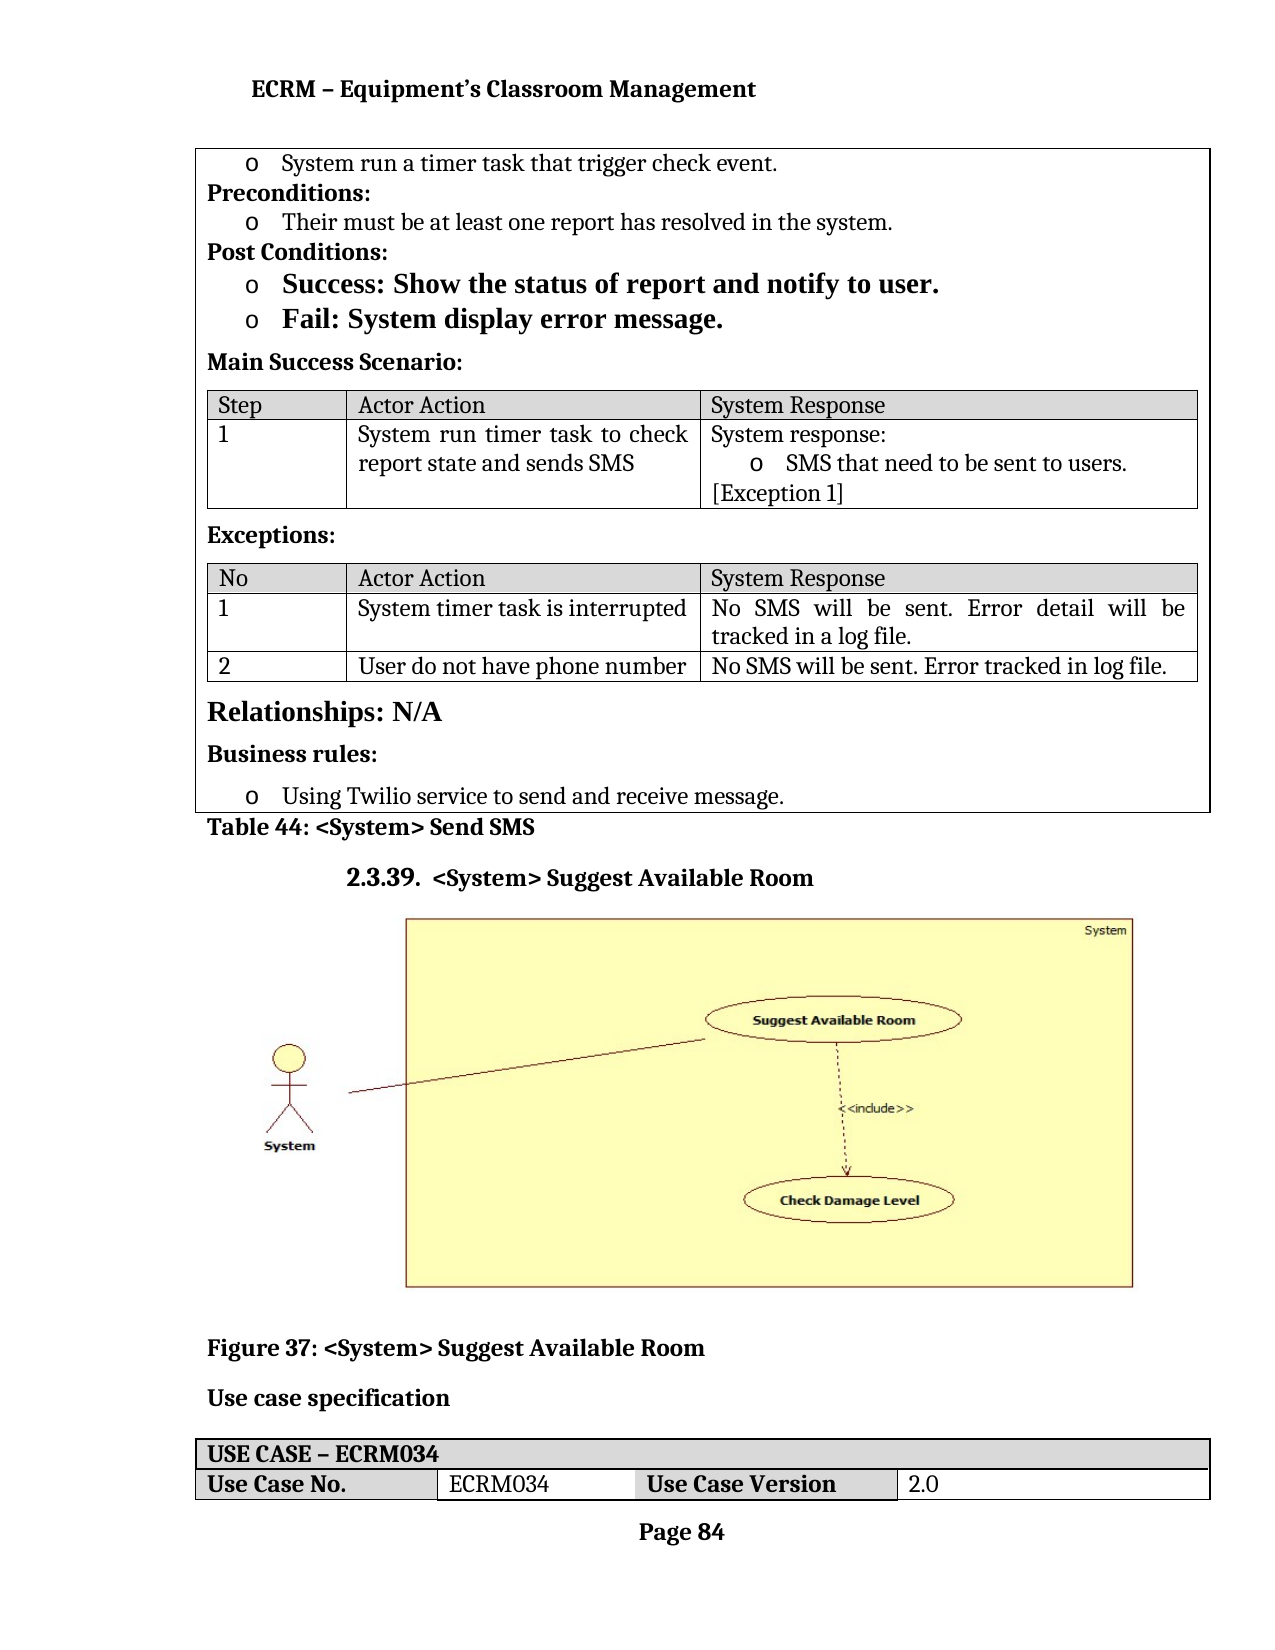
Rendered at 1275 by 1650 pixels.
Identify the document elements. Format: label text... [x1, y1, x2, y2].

table_header USE CASE – ECRM034 [197, 1440, 1209, 1468]
text Use case specification [207, 1384, 1157, 1412]
table_cell Use Case Version [635, 1470, 897, 1499]
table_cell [196, 149, 1209, 812]
table_cell Use Case No. [196, 1470, 437, 1499]
table_cell ECRM034 [438, 1470, 635, 1499]
table_cell 2.0 [898, 1468, 1209, 1499]
picture [206, 898, 1157, 1309]
text Table 44: <System> Send SMS [207, 813, 1157, 841]
list <System> Suggest Available Room [346, 862, 1157, 893]
text Figure 37: <System> Suggest Available Room [207, 1334, 1157, 1363]
